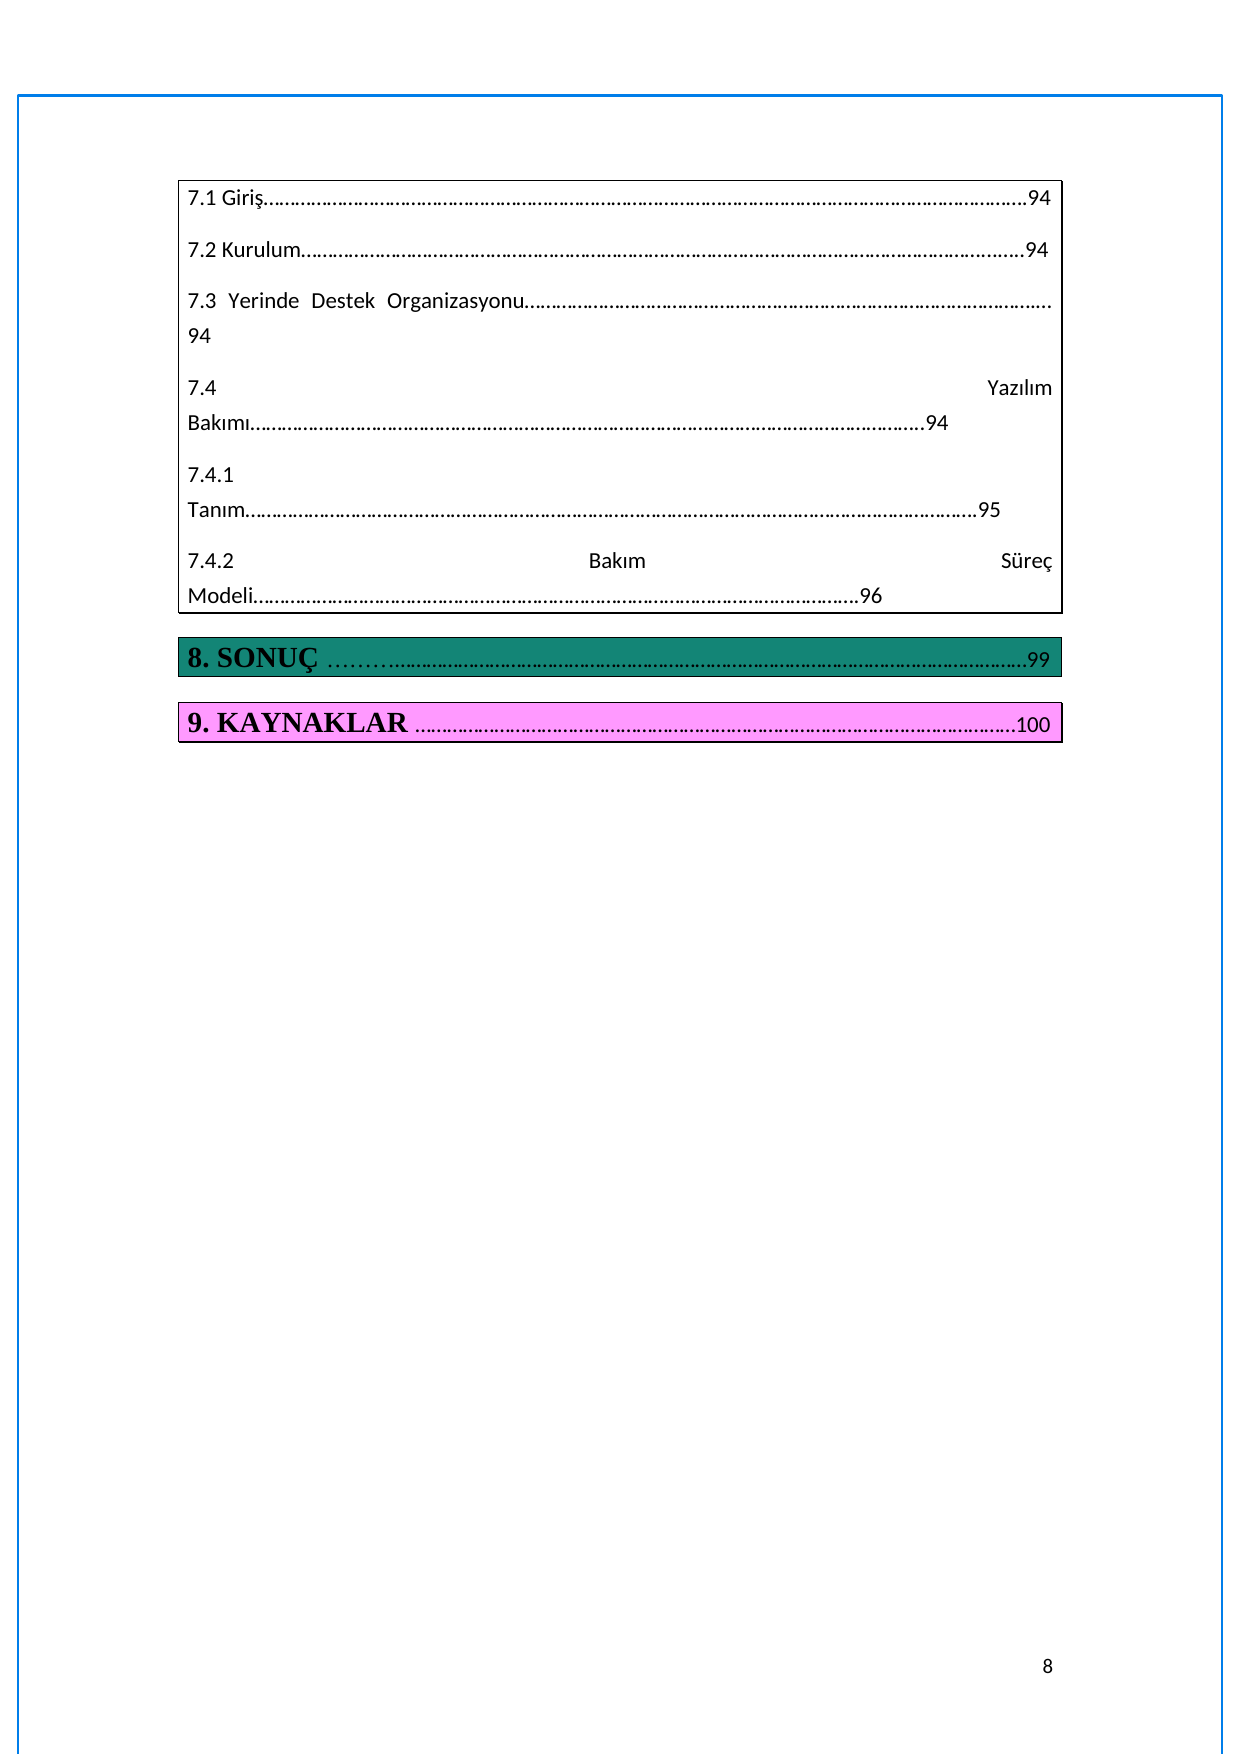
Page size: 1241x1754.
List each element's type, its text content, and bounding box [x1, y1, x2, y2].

text 7.2 Kurulum…………………………………………………………………………………………………………………...…..94 [179, 232, 1061, 263]
text 7.4.2 Bakım Süreç Modeli…………………………………………………………………………………………………….96 [179, 543, 1061, 612]
text 7.4.1 Tanım………………………………………………………………………………………………………………………….95 [179, 457, 1061, 523]
text 8. SONUÇ …………………………………………………………………………………………………………………99 [179, 638, 1061, 676]
text 7.1 Giriş……………………………………………………………………………………………………………………………….94 [179, 181, 1061, 211]
text 9. KAYNAKLAR ……………………………………………………………………………………………………100 [179, 703, 1061, 741]
text 7.4 Yazılım Bakımı………………………………………………………………………………………………………………..94 [179, 370, 1061, 436]
text 7.3 Yerinde Destek Organizasyonu…………………………………………………………………………………….…94 [179, 283, 1061, 349]
